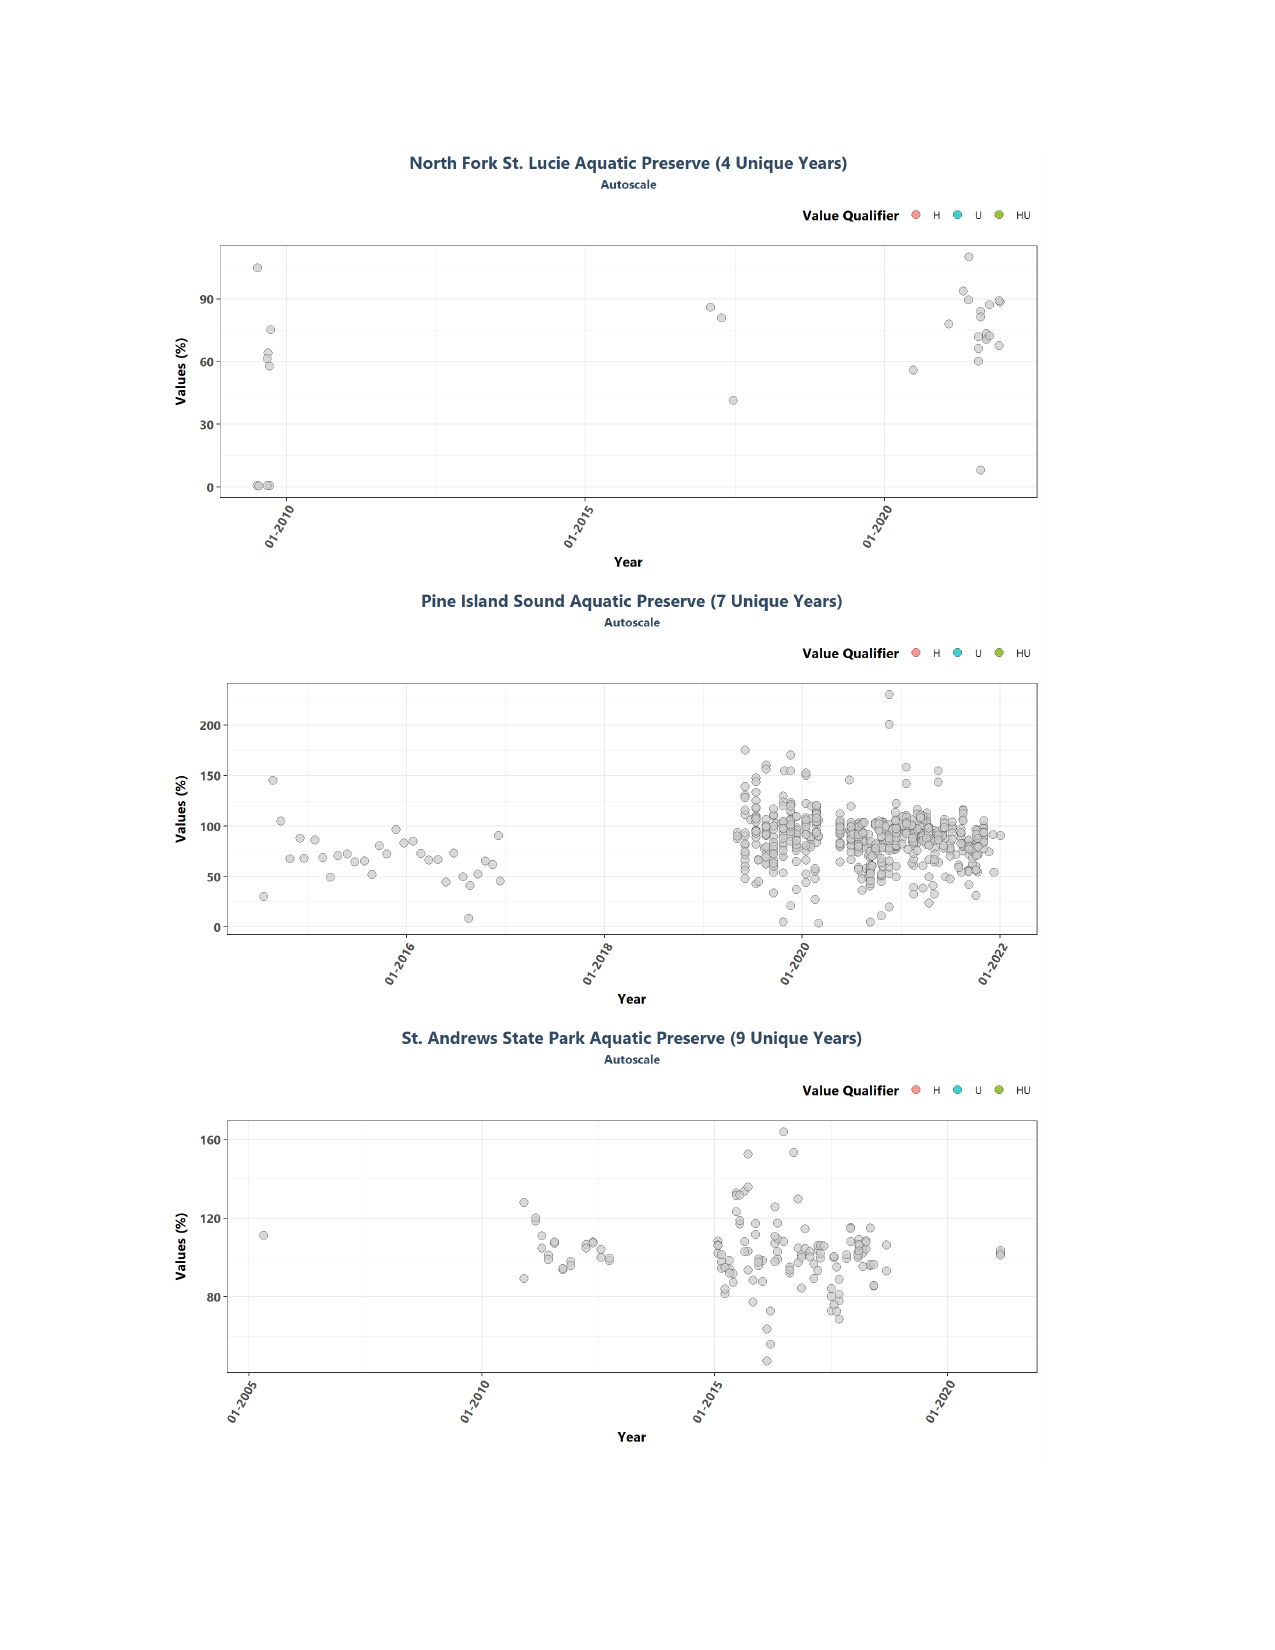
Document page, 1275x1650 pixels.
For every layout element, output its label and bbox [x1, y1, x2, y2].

picture [168, 150, 1044, 1463]
